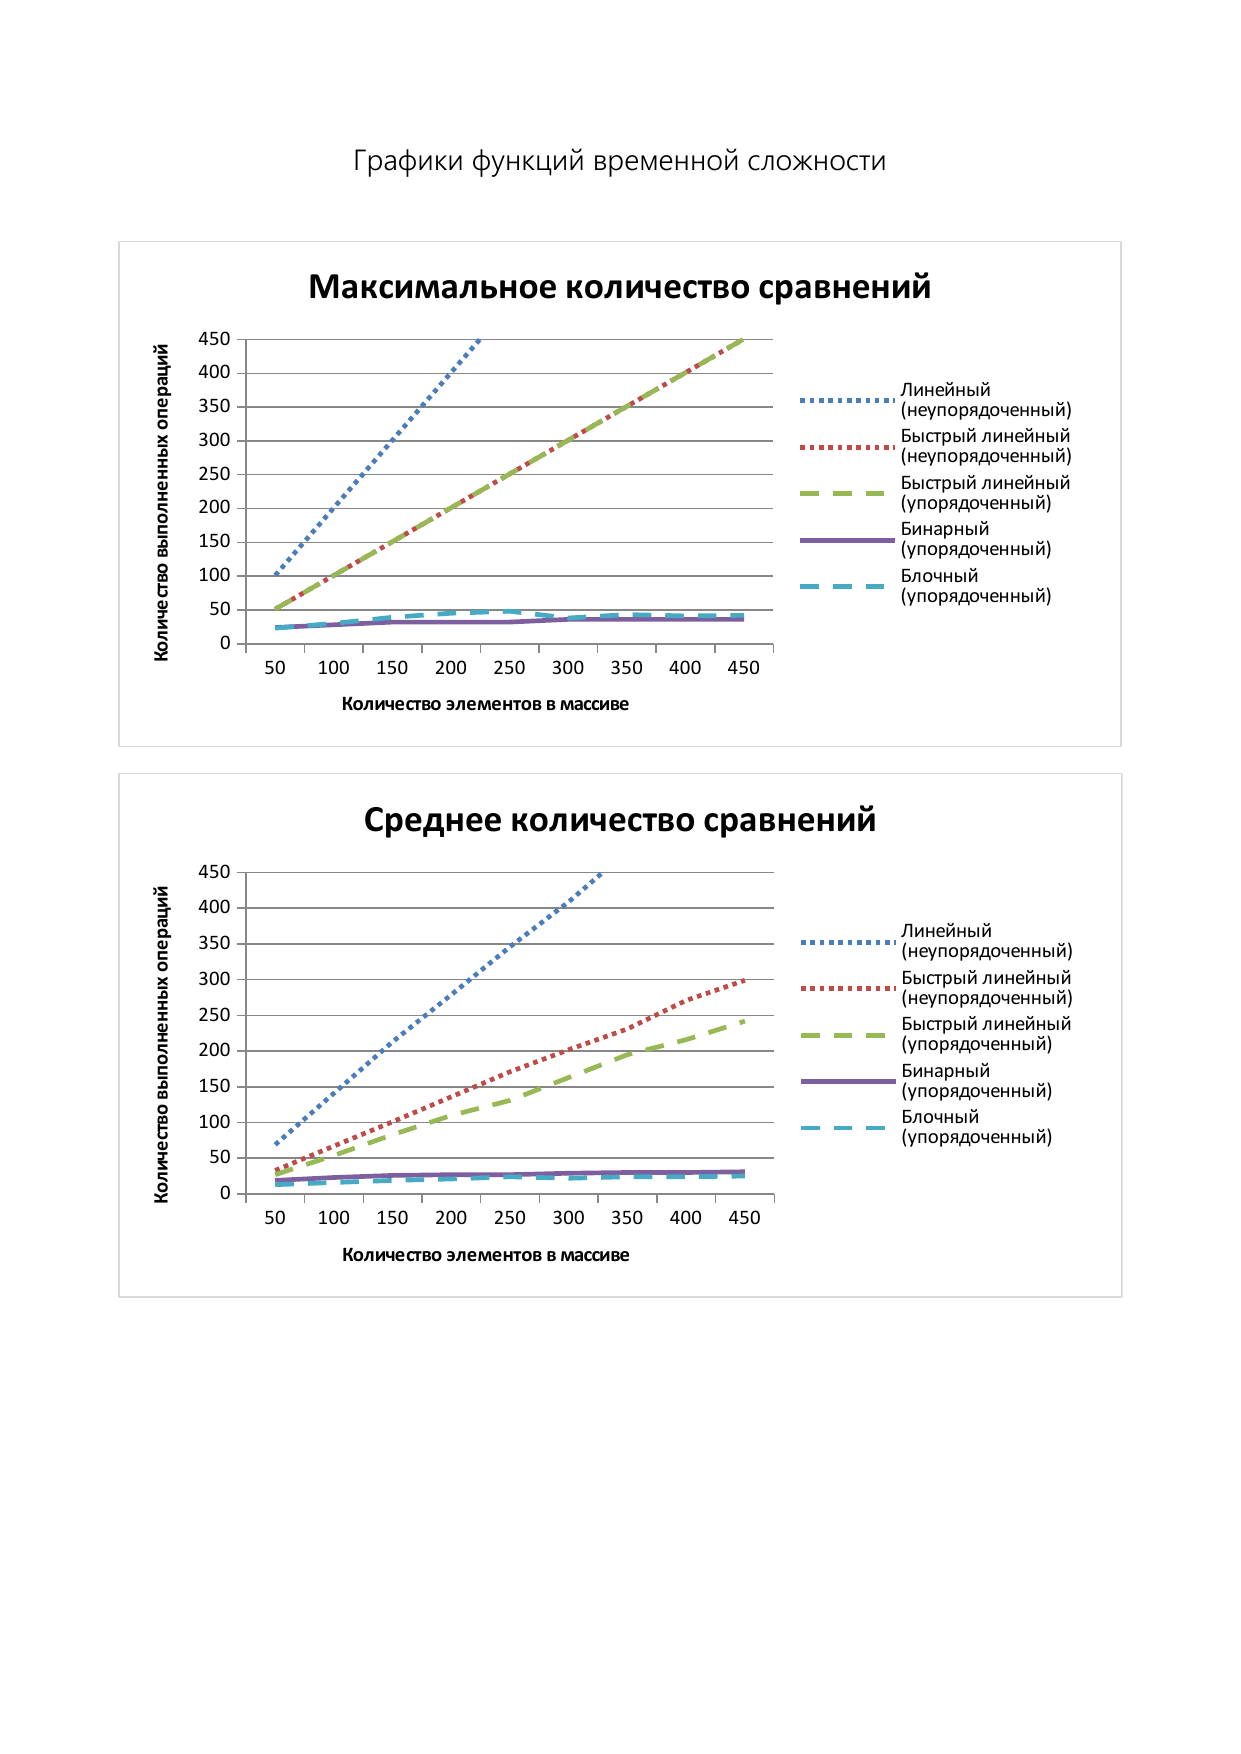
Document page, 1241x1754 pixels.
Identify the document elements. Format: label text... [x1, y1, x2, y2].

subtitle Графики функций временной сложности [118, 139, 1122, 222]
